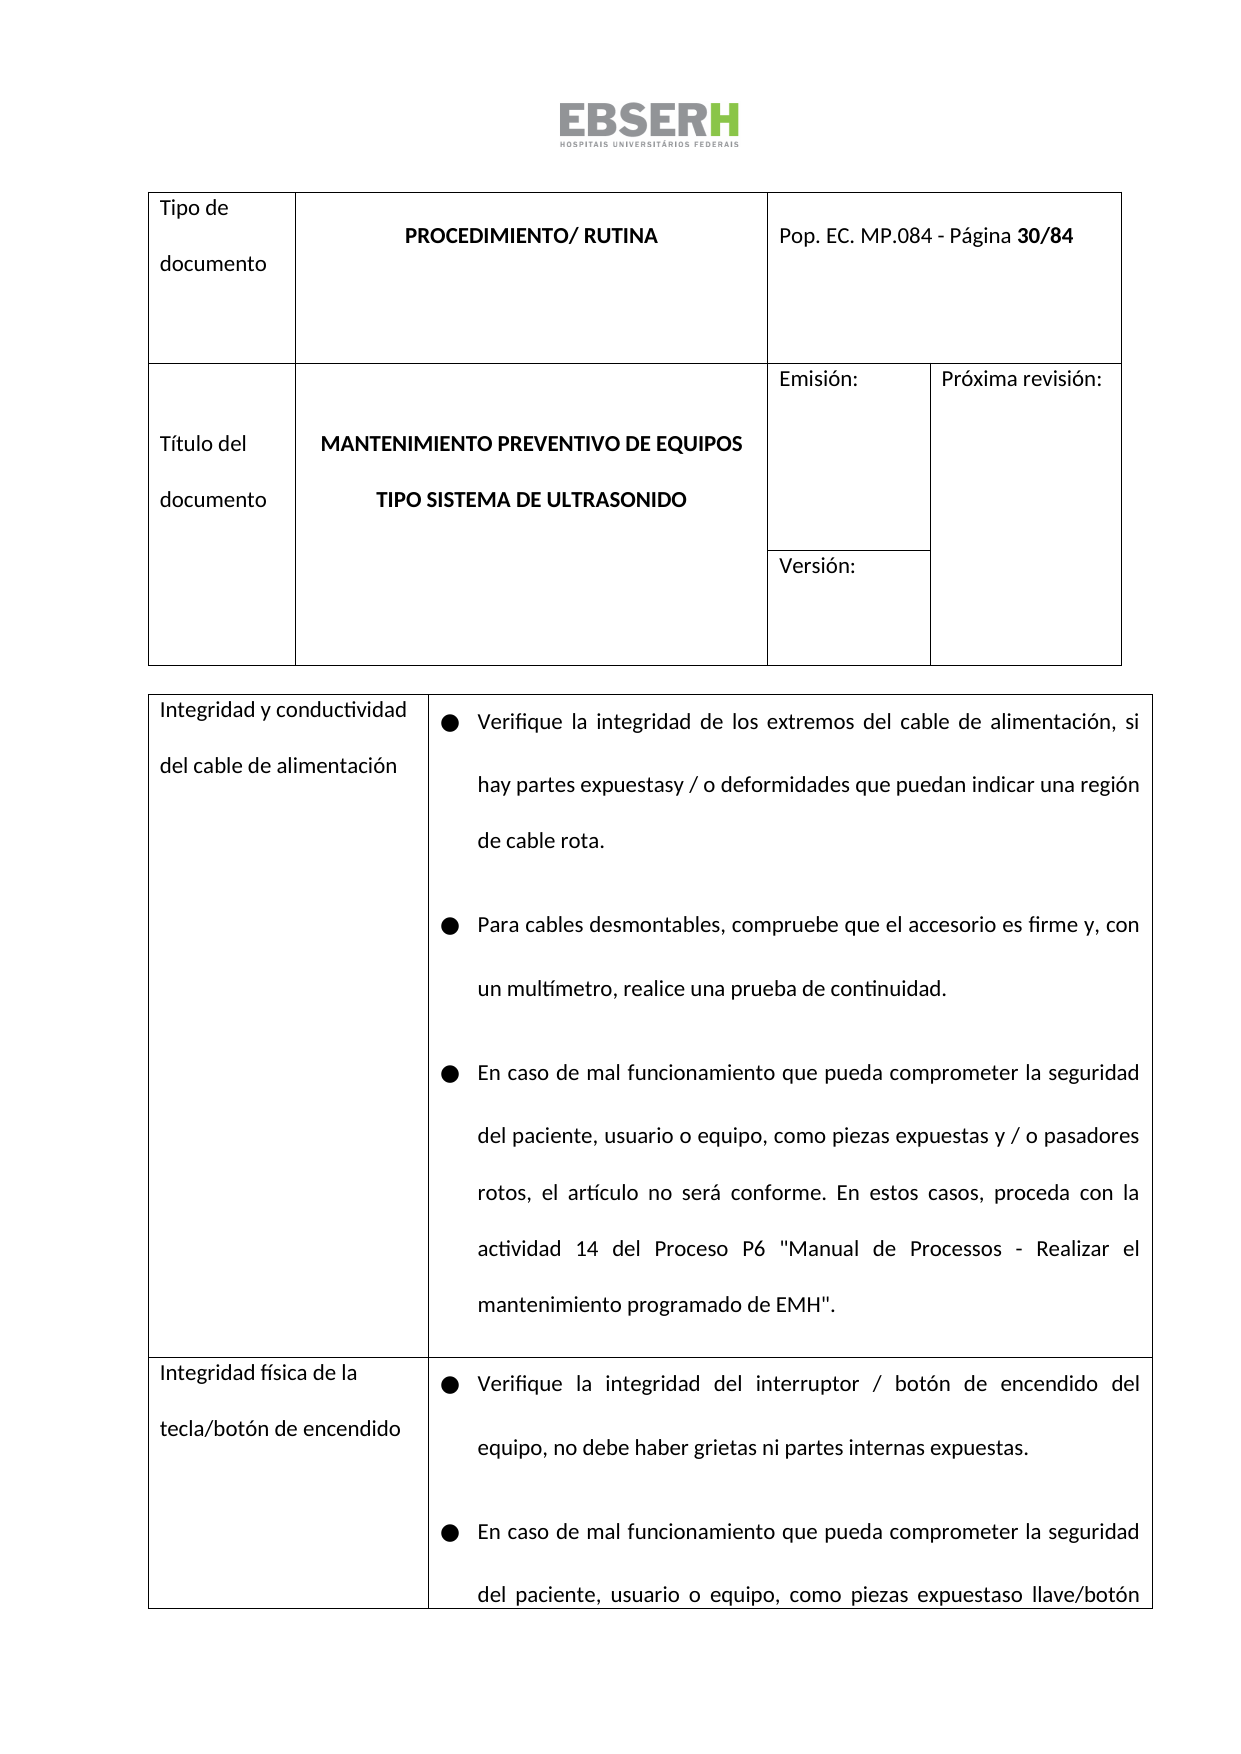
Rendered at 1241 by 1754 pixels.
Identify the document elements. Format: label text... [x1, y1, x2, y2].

table_cell Verifique la integridad de los extremos del cable de alimentación, si hay partes expuestasy / o deformidades que puedan indicar una región de cable rota. Para cables desmontables, compruebe que el accesorio es firme y, con un multímetro, realice una prueba de continuidad. En caso de mal funcionamiento que pueda comprometer la seguridad del paciente, usuario o equipo, como piezas expuestas y / o pasadores rotos, el artículo no será conforme. En estos casos, proceda con la actividad 14 del Proceso P6 "Manual de Processos - Realizar el mantenimiento programado de EMH". [429, 695, 1152, 1357]
table_cell Integridad física de la tecla/botón de encendido [149, 1358, 428, 1608]
picture [558, 101, 741, 147]
table_cell Integridad y conductividad del cable de alimentación [149, 695, 428, 1357]
table_cell Verifique la integridad del interruptor / botón de encendido del equipo, no debe haber grietas ni partes internas expuestas. En caso de mal funcionamiento que pueda comprometer la seguridad del paciente, usuario o equipo, como piezas expuestaso llave/botón con activación accidental, proceda con la actividad 14 del proceso P6 "Manual de Proceso - Realizar mantenimiento programado de EMH". [429, 1358, 1152, 1608]
